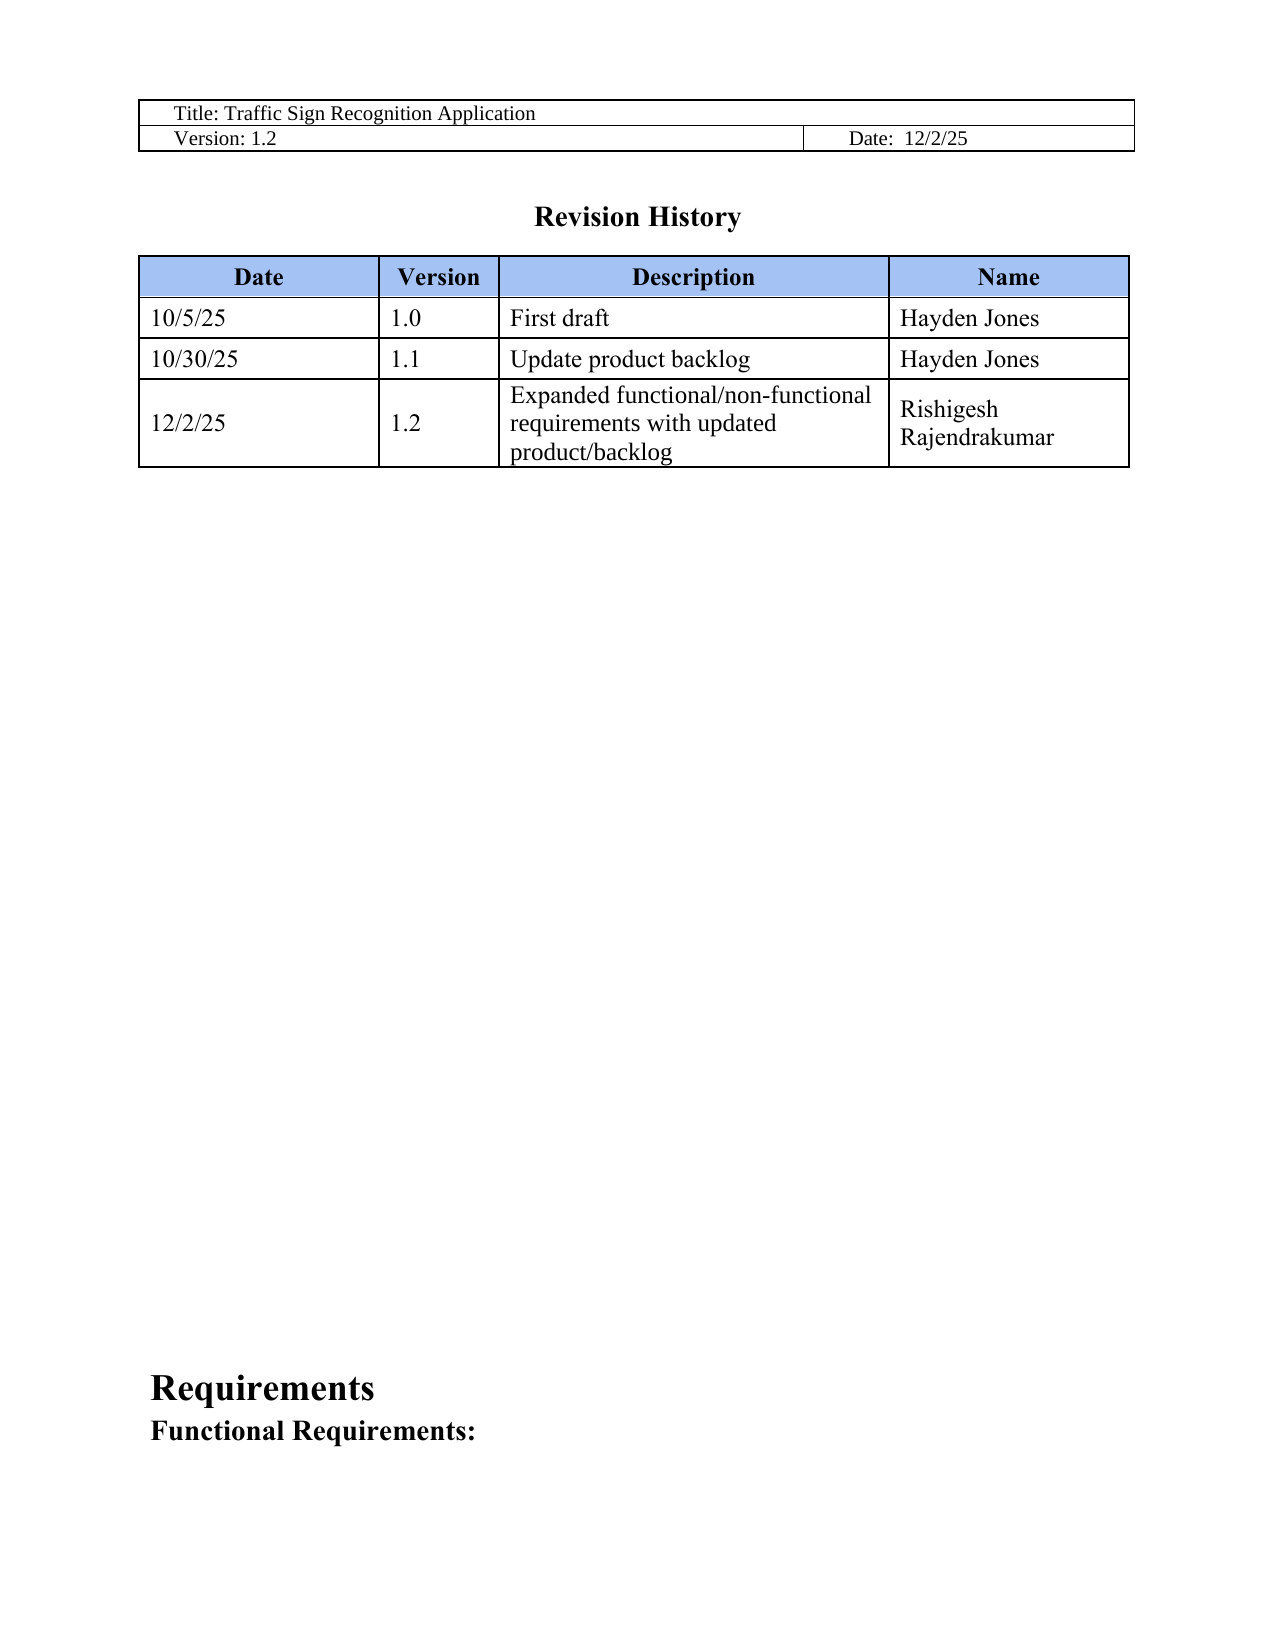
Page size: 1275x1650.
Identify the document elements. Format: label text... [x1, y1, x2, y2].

table_cell 10/30/25 [140, 339, 378, 378]
text Functional Requirements: [150, 1415, 1125, 1447]
table_cell Update product backlog [500, 339, 888, 378]
table_cell First draft [500, 298, 888, 337]
table_cell Expanded functional/non-functional requirements with updated product/backlog [500, 380, 888, 466]
table_header Version [380, 257, 498, 296]
table_cell Rishigesh Rajendrakumar [890, 380, 1128, 466]
table_cell 1.0 [380, 298, 498, 337]
table_cell Hayden Jones [890, 339, 1128, 378]
text Requirements [150, 1367, 1125, 1409]
table_cell 1.2 [380, 380, 498, 466]
title Revision History [150, 200, 1125, 232]
table_cell 12/2/25 [140, 380, 378, 466]
table_cell Hayden Jones [890, 298, 1128, 337]
table_header Date [140, 257, 378, 296]
table_cell 10/5/25 [140, 298, 378, 337]
table_cell 1.1 [380, 339, 498, 378]
table_header Description [500, 257, 888, 296]
table_header Name [890, 257, 1128, 296]
